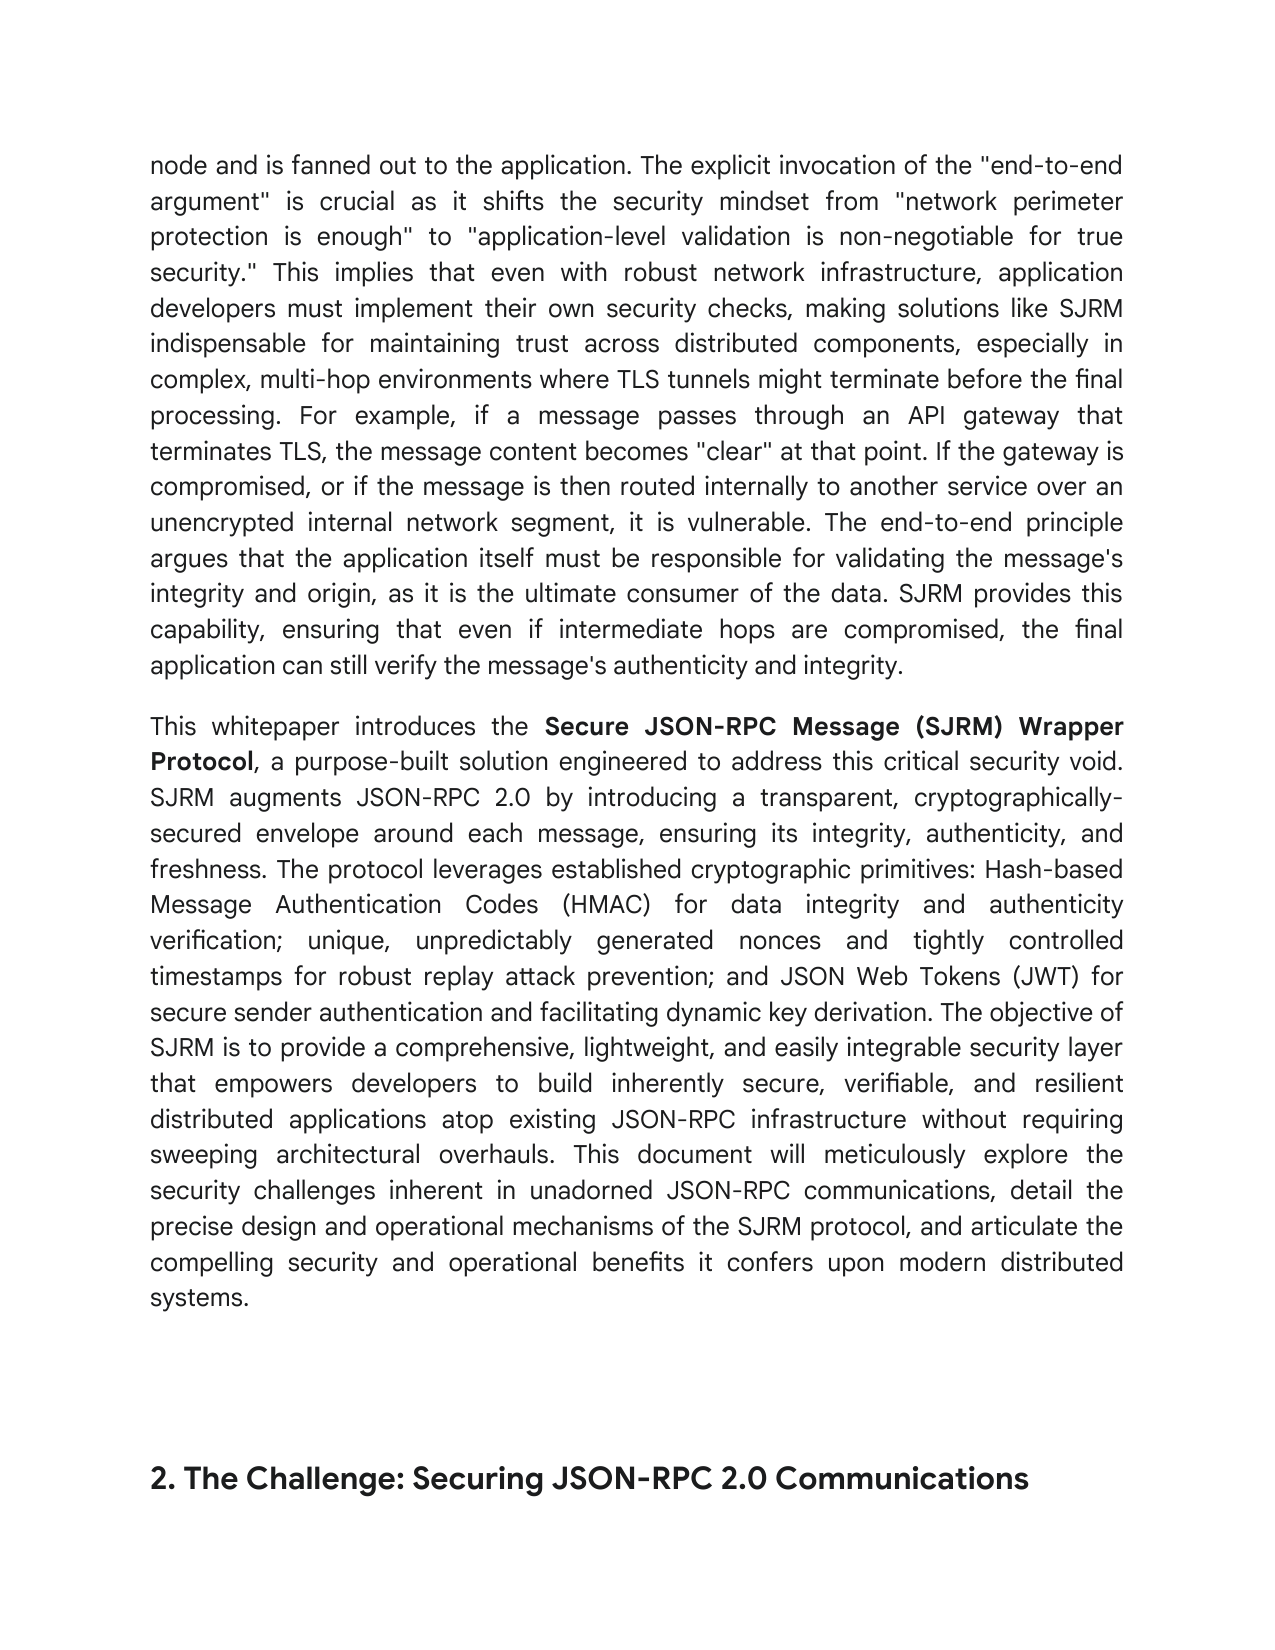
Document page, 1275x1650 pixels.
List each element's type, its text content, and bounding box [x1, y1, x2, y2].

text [150, 150, 1125, 682]
subtitle 2. The Challenge: Securing JSON-RPC 2.0 Communications [150, 1459, 1125, 1498]
text This whitepaper introduces the Secure JSON-RPC Message (SJRM) Wrapper Protocol, a purpose-built solution engineered to address this critical security void. SJRM augments JSON-RPC 2.0 by introducing a transparent, cryptographically-secured envelope around each message, ensuring its integrity, authenticity, and freshness. The protocol leverages established cryptographic primitives: Hash-based Message Authentication Codes (HMAC) for data integrity and authenticity verification; unique, unpredictably generated nonces and tightly controlled timestamps for robust replay attack prevention; and JSON Web Tokens (JWT) for secure sender authentication and facilitating dynamic key derivation. The objective of SJRM is to provide a comprehensive, lightweight, and easily integrable security layer that empowers developers to build inherently secure, verifiable, and resilient distributed applications atop existing JSON-RPC infrastructure without requiring sweeping architectural overhauls. This document will meticulously explore the security challenges inherent in unadorned JSON-RPC communications, detail the precise design and operational mechanisms of the SJRM protocol, and articulate the compelling security and operational benefits it confers upon modern distributed systems. [150, 711, 1125, 1314]
